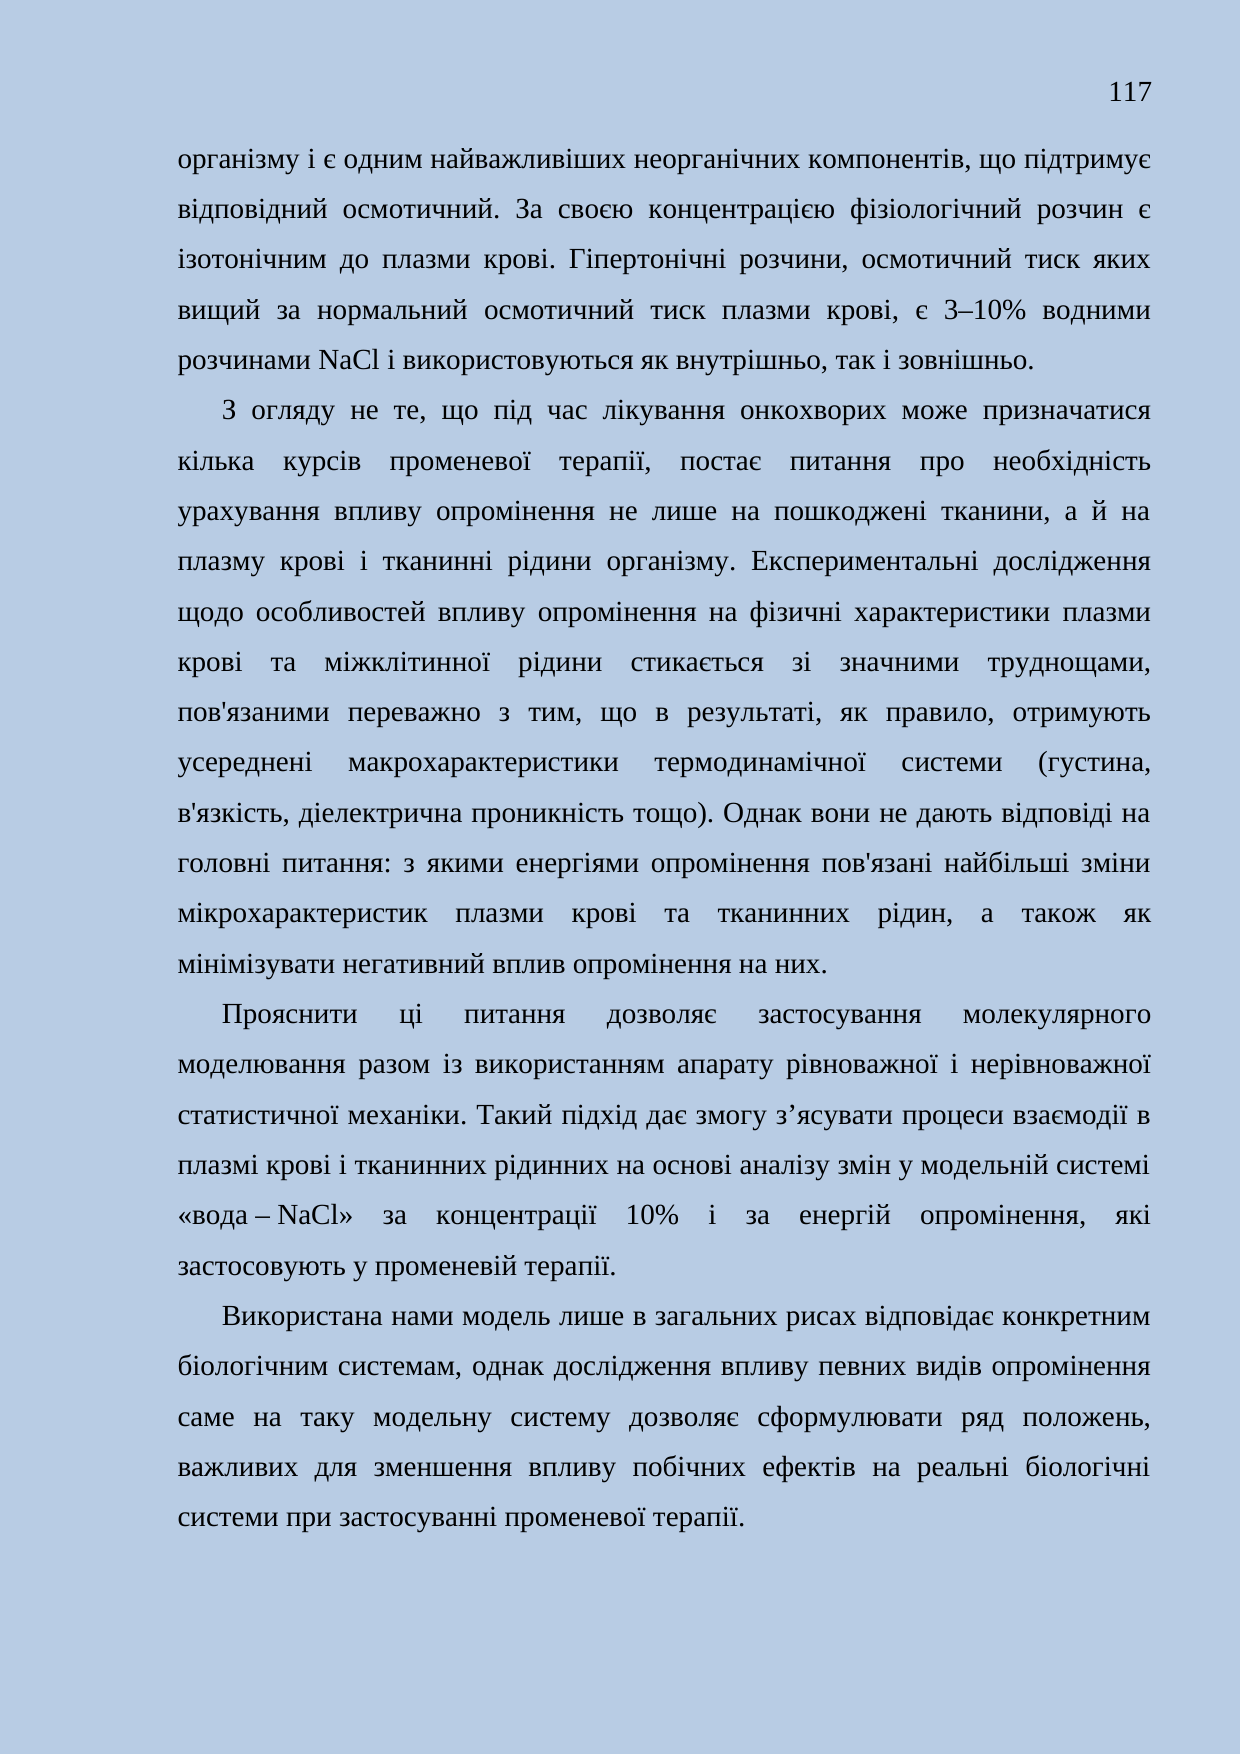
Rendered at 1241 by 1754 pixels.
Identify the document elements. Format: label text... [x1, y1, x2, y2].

text Використана нами модель лише в загальних рисах відповідає конкретним біологічним системам, однак дослідження впливу певних видів опромінення саме на таку модельну систему дозволяє сформулювати ряд положень, важливих для зменшення впливу побічних ефектів на реальні біологічні системи при застосуванні променевої терапії. [177, 1298, 1152, 1533]
text З огляду не те, що під час лікування онкохворих може призначатися кілька курсів променевої терапії, постає питання про необхідність урахування впливу опромінення не лише на пошкоджені тканини, а й на плазму крові і тканинні рідини організму. Експериментальні дослідження щодо особливостей впливу опромінення на фізичні характеристики плазми крові та міжклітинної рідини стикається зі значними труднощами, пов'язаними переважно з тим, що в результаті, як правило, отримують усереднені макрохарактеристики термодинамічної системи (густина, в'язкість, діелектрична проникність тощо). Однак вони не дають відповіді на головні питання: з якими енергіями опромінення пов'язані найбільші зміни мікрохарактеристик плазми крові та тканинних рідин, а також як мінімізувати негативний вплив опромінення на них. [177, 392, 1152, 979]
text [177, 141, 1152, 376]
text Прояснити ці питання дозволяє застосування молекулярного моделювання разом із використанням апарату рівноважної і нерівноважної статистичної механіки. Такий підхід дає змогу з’ясувати процеси взаємодії в плазмі крові і тканинних рідинних на основі аналізу змін у модельній системі «вода – NaCl» за концентрації 10% і за енергій опромінення, які застосовують у променевій терапії. [177, 996, 1152, 1281]
